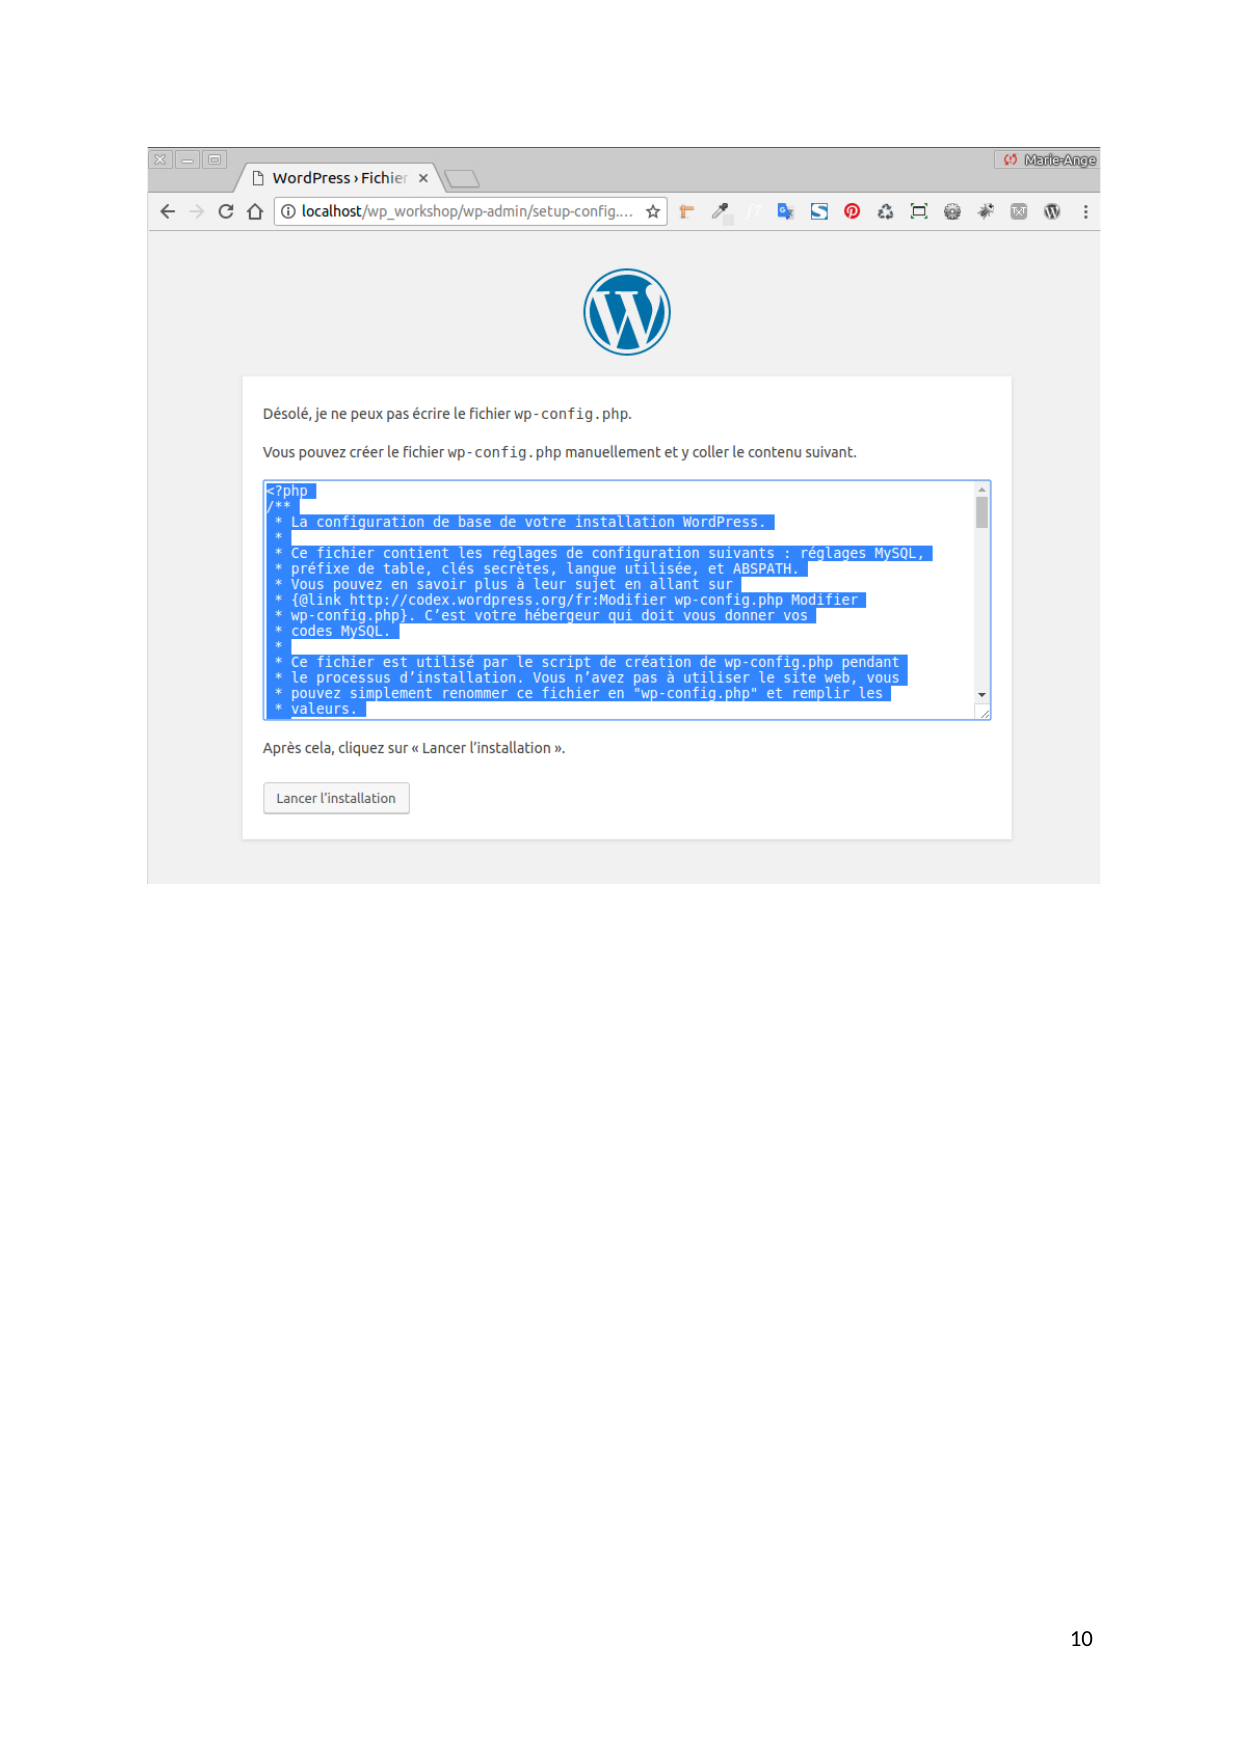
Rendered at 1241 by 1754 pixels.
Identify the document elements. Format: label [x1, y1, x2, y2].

picture [147, 147, 1101, 884]
